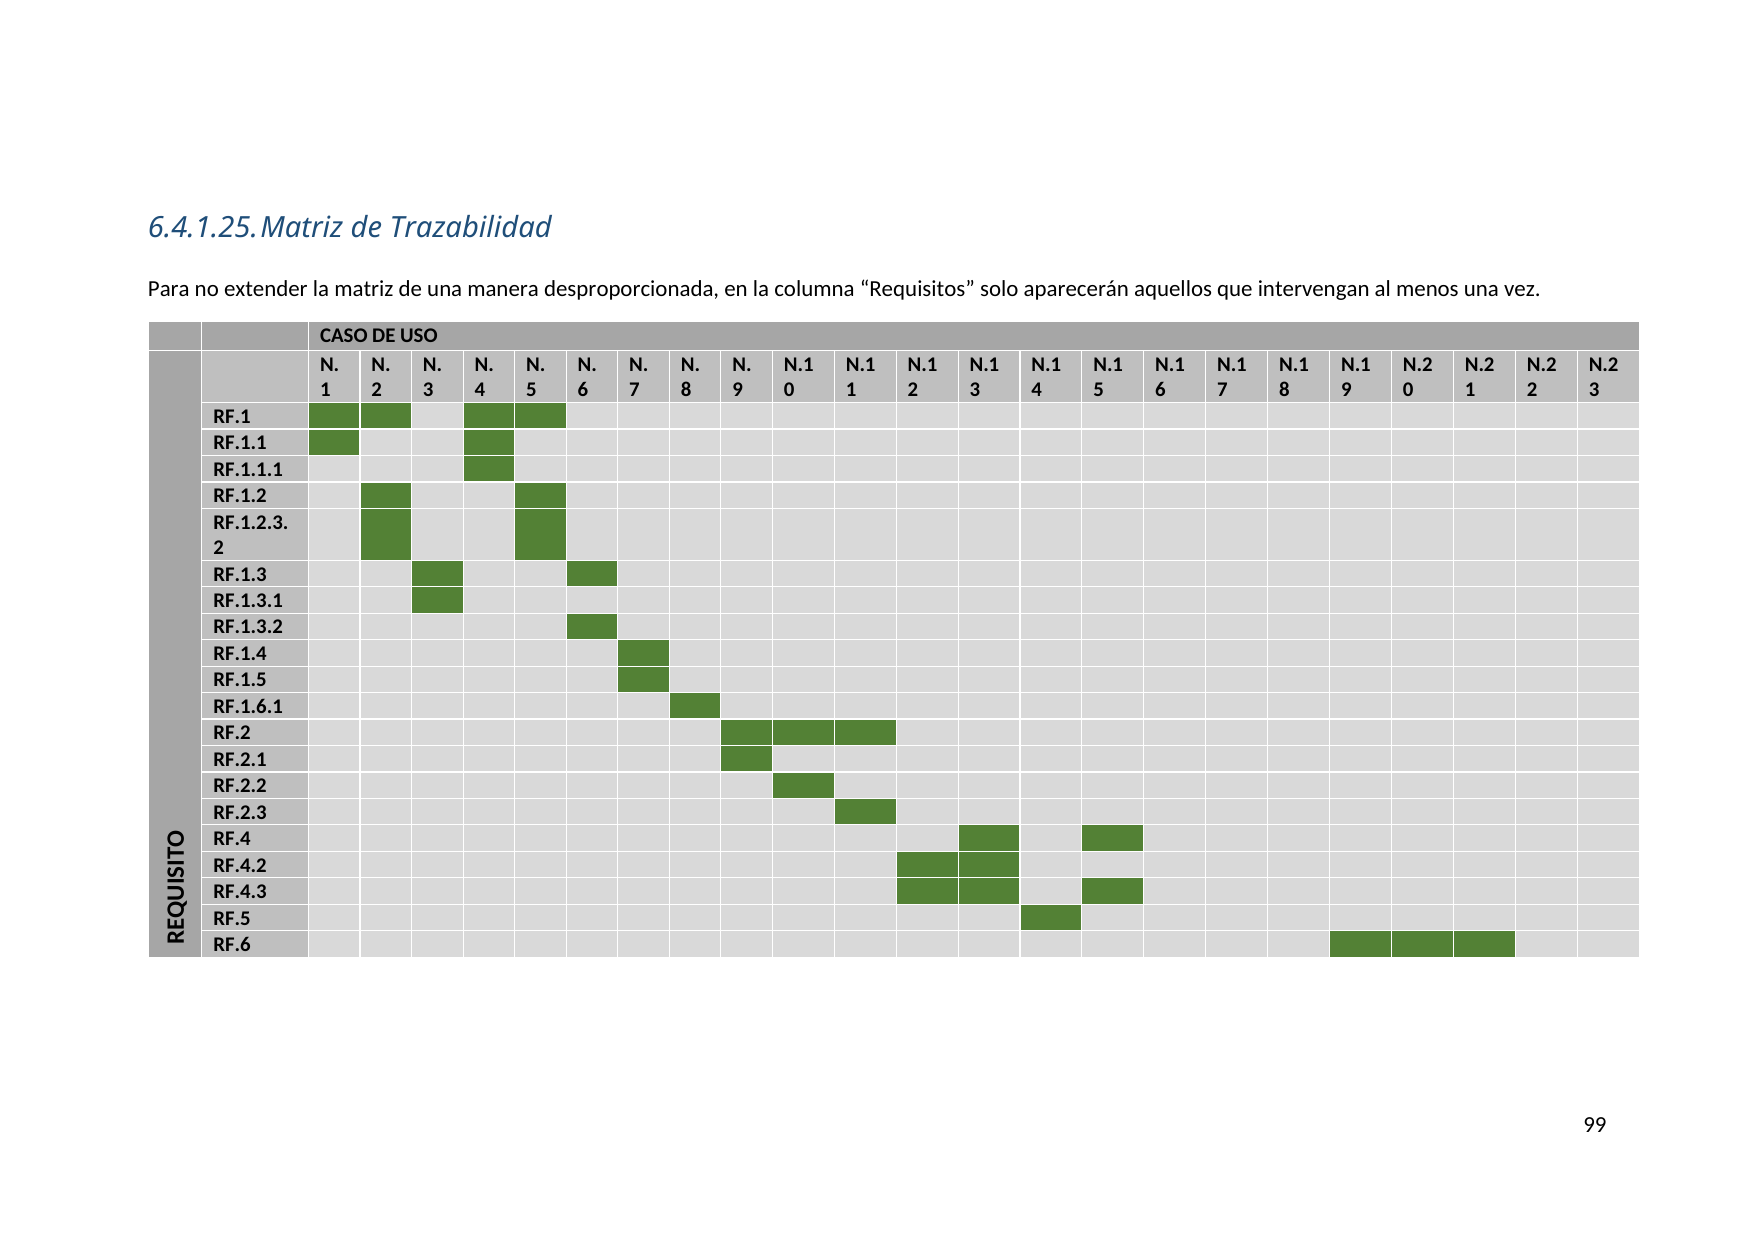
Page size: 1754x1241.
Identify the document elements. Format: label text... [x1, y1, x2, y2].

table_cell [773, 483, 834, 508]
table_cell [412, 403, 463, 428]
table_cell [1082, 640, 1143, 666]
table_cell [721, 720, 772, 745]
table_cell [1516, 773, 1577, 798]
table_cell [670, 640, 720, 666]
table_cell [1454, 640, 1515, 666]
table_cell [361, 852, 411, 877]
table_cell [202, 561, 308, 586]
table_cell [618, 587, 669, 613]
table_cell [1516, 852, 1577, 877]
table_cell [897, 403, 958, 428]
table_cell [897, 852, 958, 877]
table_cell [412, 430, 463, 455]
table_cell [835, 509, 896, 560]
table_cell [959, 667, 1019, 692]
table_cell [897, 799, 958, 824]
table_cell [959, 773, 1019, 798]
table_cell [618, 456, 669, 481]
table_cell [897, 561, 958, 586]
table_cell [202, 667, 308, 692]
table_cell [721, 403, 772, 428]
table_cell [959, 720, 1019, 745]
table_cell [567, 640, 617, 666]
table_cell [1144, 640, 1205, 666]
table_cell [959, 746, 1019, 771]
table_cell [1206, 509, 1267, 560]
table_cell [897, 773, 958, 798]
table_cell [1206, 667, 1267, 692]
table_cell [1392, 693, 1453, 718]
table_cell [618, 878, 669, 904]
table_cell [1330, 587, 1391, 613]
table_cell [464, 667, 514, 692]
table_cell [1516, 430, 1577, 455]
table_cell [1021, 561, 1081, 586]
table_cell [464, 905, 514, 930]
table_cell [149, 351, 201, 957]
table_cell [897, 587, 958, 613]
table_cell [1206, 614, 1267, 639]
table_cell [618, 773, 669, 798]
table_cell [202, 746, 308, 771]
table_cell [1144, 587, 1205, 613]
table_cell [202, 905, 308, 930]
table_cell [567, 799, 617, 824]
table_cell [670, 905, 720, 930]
text Para no extender la matriz de una manera desproporcionada, en la columna “Requisitos” solo aparecerán aquellos que intervengan al menos una vez. [148, 274, 1606, 302]
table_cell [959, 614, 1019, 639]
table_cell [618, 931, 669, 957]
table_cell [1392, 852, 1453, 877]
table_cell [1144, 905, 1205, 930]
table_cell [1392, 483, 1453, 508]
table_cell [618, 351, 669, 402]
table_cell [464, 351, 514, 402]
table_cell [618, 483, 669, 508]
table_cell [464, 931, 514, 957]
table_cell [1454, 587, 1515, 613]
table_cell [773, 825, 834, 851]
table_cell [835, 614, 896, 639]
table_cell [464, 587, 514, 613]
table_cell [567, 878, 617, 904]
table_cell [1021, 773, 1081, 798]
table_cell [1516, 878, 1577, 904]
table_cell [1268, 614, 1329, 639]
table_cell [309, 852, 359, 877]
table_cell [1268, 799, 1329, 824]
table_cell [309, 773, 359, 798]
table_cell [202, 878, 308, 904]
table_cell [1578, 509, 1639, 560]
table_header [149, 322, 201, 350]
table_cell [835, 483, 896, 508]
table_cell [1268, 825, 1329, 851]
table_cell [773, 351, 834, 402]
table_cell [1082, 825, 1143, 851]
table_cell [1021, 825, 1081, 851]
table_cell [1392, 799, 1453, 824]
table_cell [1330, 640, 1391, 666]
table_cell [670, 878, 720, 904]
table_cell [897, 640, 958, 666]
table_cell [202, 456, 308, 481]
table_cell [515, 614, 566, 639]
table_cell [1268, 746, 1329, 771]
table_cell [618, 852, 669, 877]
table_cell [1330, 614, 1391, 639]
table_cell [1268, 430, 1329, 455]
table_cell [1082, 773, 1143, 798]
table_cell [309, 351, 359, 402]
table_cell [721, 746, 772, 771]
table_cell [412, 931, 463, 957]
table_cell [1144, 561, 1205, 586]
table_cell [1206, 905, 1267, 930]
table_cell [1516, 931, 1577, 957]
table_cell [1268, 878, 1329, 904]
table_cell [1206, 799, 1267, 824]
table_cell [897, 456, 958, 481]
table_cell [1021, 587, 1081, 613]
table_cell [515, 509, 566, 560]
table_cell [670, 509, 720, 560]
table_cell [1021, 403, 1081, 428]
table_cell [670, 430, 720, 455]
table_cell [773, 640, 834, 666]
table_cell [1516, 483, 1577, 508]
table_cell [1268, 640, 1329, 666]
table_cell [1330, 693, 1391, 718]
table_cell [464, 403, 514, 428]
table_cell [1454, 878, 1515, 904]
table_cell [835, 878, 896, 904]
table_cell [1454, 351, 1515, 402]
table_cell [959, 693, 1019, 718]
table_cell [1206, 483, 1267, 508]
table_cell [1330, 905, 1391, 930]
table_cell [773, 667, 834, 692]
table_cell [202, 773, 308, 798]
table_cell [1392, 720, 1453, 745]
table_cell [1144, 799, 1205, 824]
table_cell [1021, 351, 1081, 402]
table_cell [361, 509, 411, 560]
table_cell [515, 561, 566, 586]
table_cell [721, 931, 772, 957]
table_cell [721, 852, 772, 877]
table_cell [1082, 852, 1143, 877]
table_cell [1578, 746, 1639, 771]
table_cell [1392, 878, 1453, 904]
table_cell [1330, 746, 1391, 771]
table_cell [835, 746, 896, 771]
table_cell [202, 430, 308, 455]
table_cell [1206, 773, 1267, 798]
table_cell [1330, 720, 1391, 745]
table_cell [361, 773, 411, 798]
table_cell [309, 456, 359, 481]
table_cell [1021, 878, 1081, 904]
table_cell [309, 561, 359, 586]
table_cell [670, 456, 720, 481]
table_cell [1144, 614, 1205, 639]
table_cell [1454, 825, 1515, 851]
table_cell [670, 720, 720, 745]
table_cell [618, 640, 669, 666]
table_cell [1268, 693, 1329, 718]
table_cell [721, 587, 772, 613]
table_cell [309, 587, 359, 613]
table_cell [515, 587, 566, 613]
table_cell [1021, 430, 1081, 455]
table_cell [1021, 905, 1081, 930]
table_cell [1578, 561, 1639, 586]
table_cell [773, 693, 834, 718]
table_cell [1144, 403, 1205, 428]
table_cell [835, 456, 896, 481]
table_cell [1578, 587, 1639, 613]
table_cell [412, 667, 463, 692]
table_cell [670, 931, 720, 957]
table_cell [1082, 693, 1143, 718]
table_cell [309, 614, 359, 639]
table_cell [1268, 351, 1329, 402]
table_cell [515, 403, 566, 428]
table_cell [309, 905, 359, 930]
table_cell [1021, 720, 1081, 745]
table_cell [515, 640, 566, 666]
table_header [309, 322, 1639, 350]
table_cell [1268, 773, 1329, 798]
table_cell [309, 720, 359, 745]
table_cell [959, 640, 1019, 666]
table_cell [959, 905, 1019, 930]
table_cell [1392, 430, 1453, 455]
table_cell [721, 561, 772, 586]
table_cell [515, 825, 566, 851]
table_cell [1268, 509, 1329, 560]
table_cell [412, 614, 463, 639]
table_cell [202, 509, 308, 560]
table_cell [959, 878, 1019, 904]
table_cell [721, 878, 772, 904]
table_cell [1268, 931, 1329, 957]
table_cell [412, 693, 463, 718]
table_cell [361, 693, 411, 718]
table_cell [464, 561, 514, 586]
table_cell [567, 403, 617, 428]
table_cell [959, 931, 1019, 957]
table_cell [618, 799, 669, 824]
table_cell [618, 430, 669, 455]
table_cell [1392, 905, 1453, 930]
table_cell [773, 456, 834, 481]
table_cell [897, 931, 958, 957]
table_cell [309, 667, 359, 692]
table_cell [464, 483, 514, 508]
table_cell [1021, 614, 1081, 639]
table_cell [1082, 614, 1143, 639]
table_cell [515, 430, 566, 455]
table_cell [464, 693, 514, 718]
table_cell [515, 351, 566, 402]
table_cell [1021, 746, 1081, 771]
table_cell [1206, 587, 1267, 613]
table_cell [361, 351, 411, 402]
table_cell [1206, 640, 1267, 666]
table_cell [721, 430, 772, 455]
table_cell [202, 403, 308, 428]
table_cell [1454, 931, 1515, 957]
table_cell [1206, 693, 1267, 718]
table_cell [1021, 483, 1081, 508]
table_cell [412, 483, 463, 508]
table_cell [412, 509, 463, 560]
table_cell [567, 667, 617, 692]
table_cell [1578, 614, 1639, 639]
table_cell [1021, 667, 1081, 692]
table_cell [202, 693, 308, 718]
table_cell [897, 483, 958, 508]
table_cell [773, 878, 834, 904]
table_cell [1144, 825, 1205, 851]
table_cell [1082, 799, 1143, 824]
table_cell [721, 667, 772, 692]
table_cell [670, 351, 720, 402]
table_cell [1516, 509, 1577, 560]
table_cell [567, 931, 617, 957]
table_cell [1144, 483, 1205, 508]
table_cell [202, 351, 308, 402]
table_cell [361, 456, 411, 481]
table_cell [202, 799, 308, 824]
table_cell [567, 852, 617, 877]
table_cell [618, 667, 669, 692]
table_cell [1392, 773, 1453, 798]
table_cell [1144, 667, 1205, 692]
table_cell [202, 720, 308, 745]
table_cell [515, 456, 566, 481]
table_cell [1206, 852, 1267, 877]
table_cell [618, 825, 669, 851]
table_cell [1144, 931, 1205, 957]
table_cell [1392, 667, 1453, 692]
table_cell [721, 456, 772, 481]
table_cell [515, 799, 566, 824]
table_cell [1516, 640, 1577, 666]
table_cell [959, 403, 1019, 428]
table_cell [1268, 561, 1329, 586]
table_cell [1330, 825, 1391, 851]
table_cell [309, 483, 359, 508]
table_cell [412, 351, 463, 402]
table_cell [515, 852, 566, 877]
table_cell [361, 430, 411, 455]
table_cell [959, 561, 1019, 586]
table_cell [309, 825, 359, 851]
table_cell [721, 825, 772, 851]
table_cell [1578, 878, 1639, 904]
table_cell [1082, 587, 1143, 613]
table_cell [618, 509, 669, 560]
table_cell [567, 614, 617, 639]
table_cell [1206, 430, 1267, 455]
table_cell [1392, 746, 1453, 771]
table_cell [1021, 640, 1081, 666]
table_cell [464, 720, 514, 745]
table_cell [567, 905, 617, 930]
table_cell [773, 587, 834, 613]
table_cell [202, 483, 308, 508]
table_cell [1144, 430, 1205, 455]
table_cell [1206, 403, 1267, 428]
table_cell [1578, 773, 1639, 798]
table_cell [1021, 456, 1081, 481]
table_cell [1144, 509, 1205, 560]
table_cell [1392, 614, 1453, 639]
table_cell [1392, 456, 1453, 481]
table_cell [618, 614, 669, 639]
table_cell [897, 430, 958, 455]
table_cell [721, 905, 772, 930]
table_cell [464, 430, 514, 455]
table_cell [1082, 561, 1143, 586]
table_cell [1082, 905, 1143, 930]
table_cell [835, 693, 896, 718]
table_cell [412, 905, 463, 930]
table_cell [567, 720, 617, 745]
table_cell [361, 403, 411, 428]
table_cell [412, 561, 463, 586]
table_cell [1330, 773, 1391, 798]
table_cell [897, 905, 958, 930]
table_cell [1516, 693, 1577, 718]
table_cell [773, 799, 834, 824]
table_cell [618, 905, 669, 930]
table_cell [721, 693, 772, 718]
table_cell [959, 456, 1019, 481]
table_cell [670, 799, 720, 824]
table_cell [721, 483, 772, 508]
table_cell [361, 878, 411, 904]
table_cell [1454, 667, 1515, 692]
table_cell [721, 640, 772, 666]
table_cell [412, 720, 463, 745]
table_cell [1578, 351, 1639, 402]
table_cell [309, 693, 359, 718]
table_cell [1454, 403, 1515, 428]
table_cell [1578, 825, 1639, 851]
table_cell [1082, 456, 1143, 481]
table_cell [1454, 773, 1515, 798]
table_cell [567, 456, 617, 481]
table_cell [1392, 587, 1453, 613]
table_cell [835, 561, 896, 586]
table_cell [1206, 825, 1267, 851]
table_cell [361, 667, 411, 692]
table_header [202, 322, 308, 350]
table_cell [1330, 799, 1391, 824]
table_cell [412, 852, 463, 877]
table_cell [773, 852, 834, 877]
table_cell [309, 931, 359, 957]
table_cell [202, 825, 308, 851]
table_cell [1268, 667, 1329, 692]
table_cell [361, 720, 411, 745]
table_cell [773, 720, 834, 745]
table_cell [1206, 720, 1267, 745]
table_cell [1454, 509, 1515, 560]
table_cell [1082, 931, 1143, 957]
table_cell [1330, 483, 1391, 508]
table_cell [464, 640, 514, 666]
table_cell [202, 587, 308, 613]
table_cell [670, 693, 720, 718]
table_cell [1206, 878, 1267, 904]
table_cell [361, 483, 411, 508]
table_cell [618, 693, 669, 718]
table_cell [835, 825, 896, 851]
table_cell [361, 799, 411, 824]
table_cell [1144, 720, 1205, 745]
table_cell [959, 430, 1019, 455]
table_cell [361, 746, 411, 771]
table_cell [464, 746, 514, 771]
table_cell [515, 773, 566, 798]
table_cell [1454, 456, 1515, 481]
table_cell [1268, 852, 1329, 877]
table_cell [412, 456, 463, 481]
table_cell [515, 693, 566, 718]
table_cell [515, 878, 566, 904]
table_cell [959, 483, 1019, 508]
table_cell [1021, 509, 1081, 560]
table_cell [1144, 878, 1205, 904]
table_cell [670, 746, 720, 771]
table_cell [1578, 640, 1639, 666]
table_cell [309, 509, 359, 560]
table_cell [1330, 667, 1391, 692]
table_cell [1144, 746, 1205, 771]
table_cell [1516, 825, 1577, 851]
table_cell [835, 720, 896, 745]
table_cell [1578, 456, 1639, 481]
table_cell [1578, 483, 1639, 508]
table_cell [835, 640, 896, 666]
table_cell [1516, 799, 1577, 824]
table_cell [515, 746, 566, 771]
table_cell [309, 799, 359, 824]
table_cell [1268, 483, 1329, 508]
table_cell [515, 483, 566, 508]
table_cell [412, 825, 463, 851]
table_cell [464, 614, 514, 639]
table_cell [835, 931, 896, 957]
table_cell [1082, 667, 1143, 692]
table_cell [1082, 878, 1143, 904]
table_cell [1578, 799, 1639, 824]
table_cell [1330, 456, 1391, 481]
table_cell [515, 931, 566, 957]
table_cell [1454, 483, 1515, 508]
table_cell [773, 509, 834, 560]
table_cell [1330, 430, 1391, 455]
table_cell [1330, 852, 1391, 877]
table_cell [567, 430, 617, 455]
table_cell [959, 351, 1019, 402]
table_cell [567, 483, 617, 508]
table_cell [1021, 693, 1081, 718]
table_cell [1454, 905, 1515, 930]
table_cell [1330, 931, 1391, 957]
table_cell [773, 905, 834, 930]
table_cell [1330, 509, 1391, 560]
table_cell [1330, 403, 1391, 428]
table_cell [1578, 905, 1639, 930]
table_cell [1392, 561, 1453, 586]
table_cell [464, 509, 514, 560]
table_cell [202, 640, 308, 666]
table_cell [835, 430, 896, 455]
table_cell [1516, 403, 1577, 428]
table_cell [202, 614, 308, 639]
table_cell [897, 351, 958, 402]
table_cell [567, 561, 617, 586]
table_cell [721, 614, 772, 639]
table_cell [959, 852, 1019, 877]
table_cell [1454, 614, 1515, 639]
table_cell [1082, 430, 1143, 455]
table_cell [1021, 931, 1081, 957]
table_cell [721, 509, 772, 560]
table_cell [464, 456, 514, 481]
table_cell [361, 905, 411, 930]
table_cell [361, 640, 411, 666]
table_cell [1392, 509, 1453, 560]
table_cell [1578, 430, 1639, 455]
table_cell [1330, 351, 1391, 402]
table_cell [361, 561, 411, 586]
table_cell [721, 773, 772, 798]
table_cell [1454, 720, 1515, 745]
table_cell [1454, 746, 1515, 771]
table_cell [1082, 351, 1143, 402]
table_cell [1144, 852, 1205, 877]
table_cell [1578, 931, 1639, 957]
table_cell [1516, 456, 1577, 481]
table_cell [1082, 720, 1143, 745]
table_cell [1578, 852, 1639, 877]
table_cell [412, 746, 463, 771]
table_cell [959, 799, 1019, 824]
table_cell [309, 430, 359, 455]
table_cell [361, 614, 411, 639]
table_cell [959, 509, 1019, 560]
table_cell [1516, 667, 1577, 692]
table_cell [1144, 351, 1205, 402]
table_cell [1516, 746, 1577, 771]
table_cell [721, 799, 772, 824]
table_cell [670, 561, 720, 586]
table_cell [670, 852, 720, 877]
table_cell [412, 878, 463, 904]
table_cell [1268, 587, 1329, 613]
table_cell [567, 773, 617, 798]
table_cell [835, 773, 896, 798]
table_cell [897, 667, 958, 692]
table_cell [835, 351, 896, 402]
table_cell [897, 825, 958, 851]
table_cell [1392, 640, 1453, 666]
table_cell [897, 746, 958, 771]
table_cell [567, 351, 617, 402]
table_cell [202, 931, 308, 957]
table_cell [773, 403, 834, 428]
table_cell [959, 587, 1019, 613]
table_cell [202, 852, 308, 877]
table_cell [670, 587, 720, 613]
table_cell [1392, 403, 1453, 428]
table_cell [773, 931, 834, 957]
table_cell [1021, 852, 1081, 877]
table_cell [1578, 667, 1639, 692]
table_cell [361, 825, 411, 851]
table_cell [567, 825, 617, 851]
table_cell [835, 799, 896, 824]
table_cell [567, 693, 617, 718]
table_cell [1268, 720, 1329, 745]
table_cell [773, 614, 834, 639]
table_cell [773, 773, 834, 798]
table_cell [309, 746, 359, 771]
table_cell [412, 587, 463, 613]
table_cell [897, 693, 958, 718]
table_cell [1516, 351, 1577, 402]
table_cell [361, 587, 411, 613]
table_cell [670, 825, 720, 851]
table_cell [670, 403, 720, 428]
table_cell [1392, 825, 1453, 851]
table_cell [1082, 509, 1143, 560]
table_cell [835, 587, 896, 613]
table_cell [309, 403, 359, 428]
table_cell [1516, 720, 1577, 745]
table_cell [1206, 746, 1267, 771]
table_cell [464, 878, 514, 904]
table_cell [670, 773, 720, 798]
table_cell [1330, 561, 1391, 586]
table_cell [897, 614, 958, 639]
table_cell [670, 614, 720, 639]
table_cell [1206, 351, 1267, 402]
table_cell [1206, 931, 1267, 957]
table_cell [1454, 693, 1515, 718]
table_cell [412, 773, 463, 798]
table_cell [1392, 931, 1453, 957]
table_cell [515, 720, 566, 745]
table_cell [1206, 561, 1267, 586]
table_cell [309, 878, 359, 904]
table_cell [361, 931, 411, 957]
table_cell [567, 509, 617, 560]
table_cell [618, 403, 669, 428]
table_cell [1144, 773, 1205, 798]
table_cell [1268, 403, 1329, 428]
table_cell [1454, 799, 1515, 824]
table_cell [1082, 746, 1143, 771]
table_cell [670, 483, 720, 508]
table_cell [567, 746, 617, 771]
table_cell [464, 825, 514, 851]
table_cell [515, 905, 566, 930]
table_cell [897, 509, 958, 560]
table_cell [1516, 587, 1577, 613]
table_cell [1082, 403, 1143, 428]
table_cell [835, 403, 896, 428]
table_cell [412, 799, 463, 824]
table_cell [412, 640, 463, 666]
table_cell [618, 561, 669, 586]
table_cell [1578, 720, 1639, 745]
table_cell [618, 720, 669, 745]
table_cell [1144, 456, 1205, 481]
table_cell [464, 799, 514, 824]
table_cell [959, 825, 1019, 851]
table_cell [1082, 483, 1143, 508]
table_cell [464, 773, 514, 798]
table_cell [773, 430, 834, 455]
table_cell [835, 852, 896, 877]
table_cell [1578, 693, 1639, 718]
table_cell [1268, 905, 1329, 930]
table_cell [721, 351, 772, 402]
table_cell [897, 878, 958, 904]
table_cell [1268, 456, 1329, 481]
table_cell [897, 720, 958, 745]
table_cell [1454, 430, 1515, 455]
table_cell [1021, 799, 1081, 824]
subtitle Matriz de Trazabilidad [148, 206, 1606, 246]
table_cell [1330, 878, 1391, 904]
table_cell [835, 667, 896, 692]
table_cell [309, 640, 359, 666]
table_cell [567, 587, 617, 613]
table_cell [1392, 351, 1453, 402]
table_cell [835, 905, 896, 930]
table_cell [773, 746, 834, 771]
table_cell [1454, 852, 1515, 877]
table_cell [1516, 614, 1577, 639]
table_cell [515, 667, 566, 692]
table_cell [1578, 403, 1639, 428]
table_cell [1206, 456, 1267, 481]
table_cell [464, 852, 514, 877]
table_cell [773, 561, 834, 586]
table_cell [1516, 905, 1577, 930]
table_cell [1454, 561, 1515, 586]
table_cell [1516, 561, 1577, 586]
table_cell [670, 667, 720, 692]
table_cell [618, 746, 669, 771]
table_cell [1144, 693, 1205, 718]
